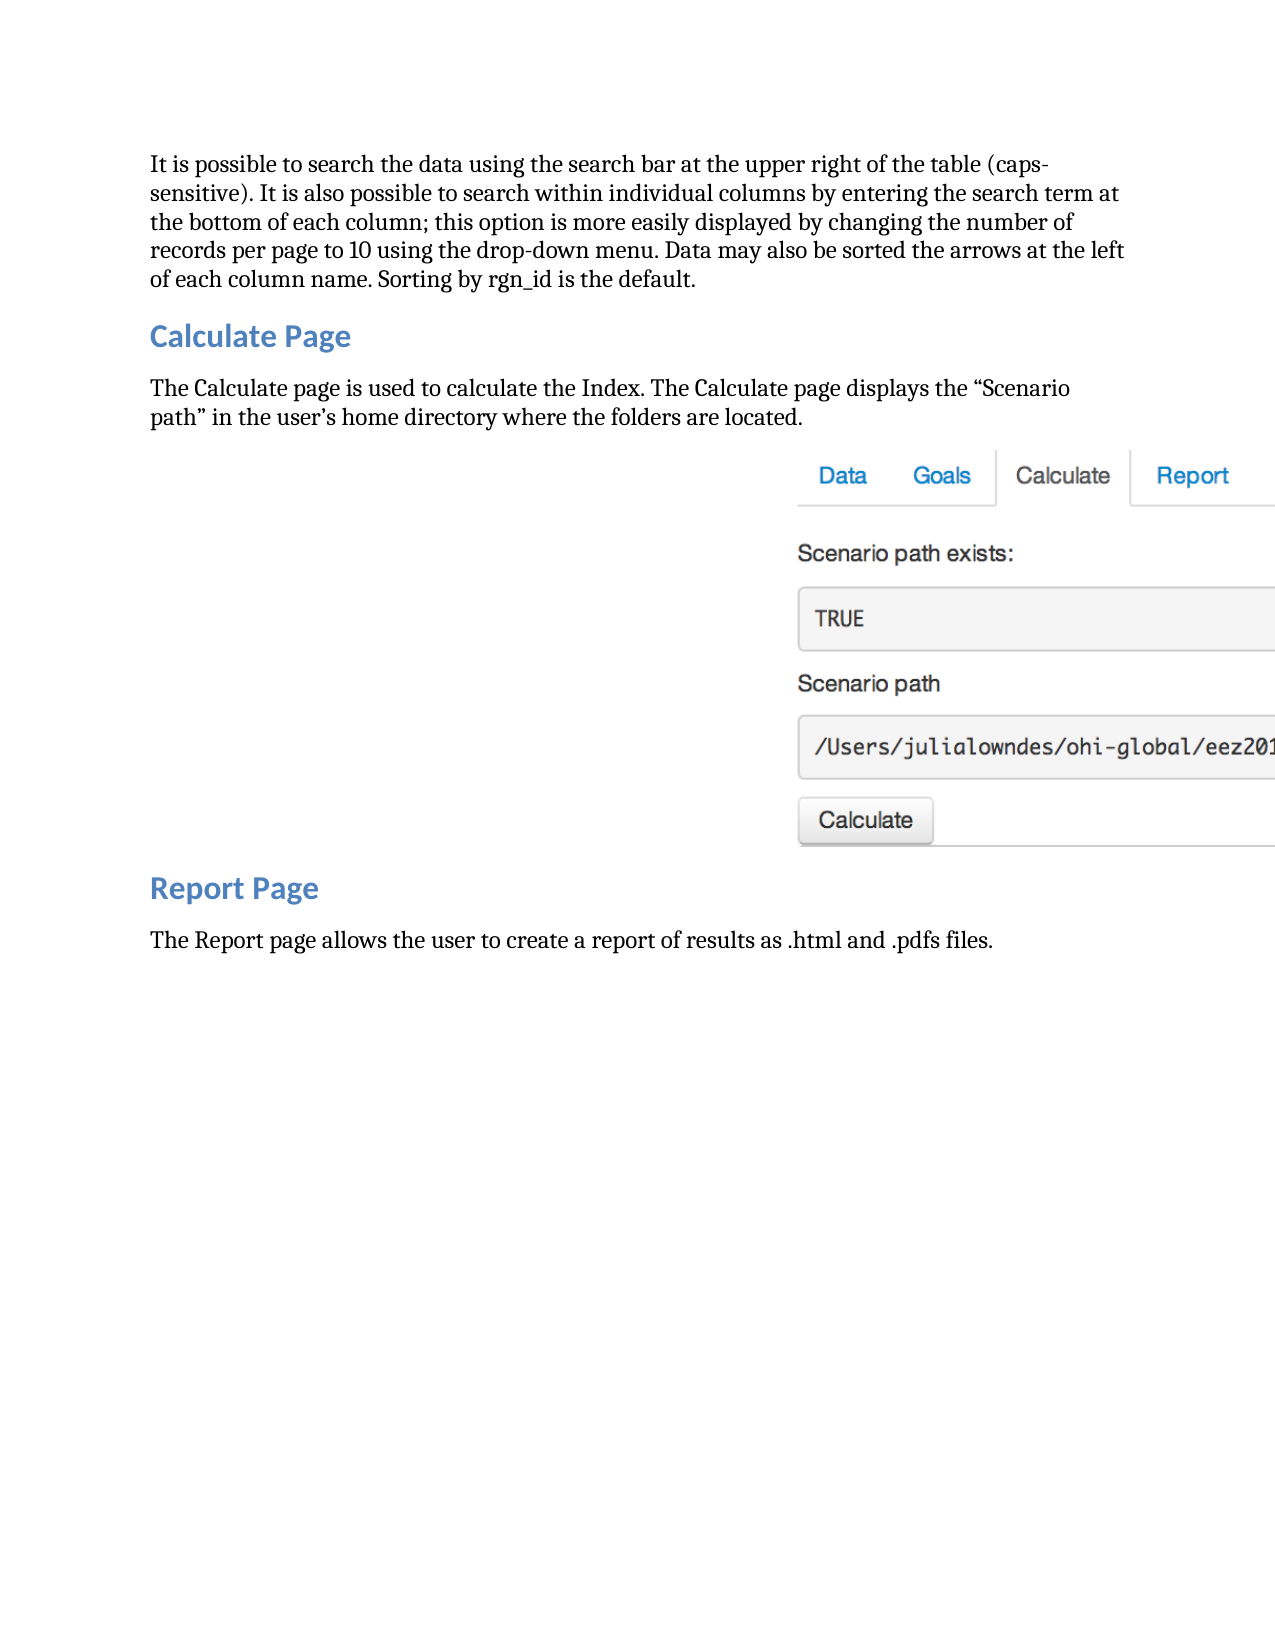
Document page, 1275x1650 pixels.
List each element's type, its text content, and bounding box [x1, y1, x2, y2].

text The Report page allows the user to create a report of results as .html and .pdfs files. [150, 926, 1125, 955]
picture [168, 450, 1275, 847]
subtitle Report Page [150, 867, 1125, 908]
text The Calculate page is used to calculate the Index. The Calculate page displays the “Scenario path” in the user’s home directory where the folders are located. [150, 374, 1125, 432]
subtitle Calculate Page [150, 314, 1125, 355]
text It is possible to search the data using the search bar at the upper right of the table (caps-sensitive). It is also possible to search within individual columns by entering the search term at the bottom of each column; this option is more easily displayed by changing the number of records per page to 10 using the drop-down menu. Data may also be sorted the arrows at the left of each column name. Sorting by rgn_id is the default. [150, 150, 1125, 294]
